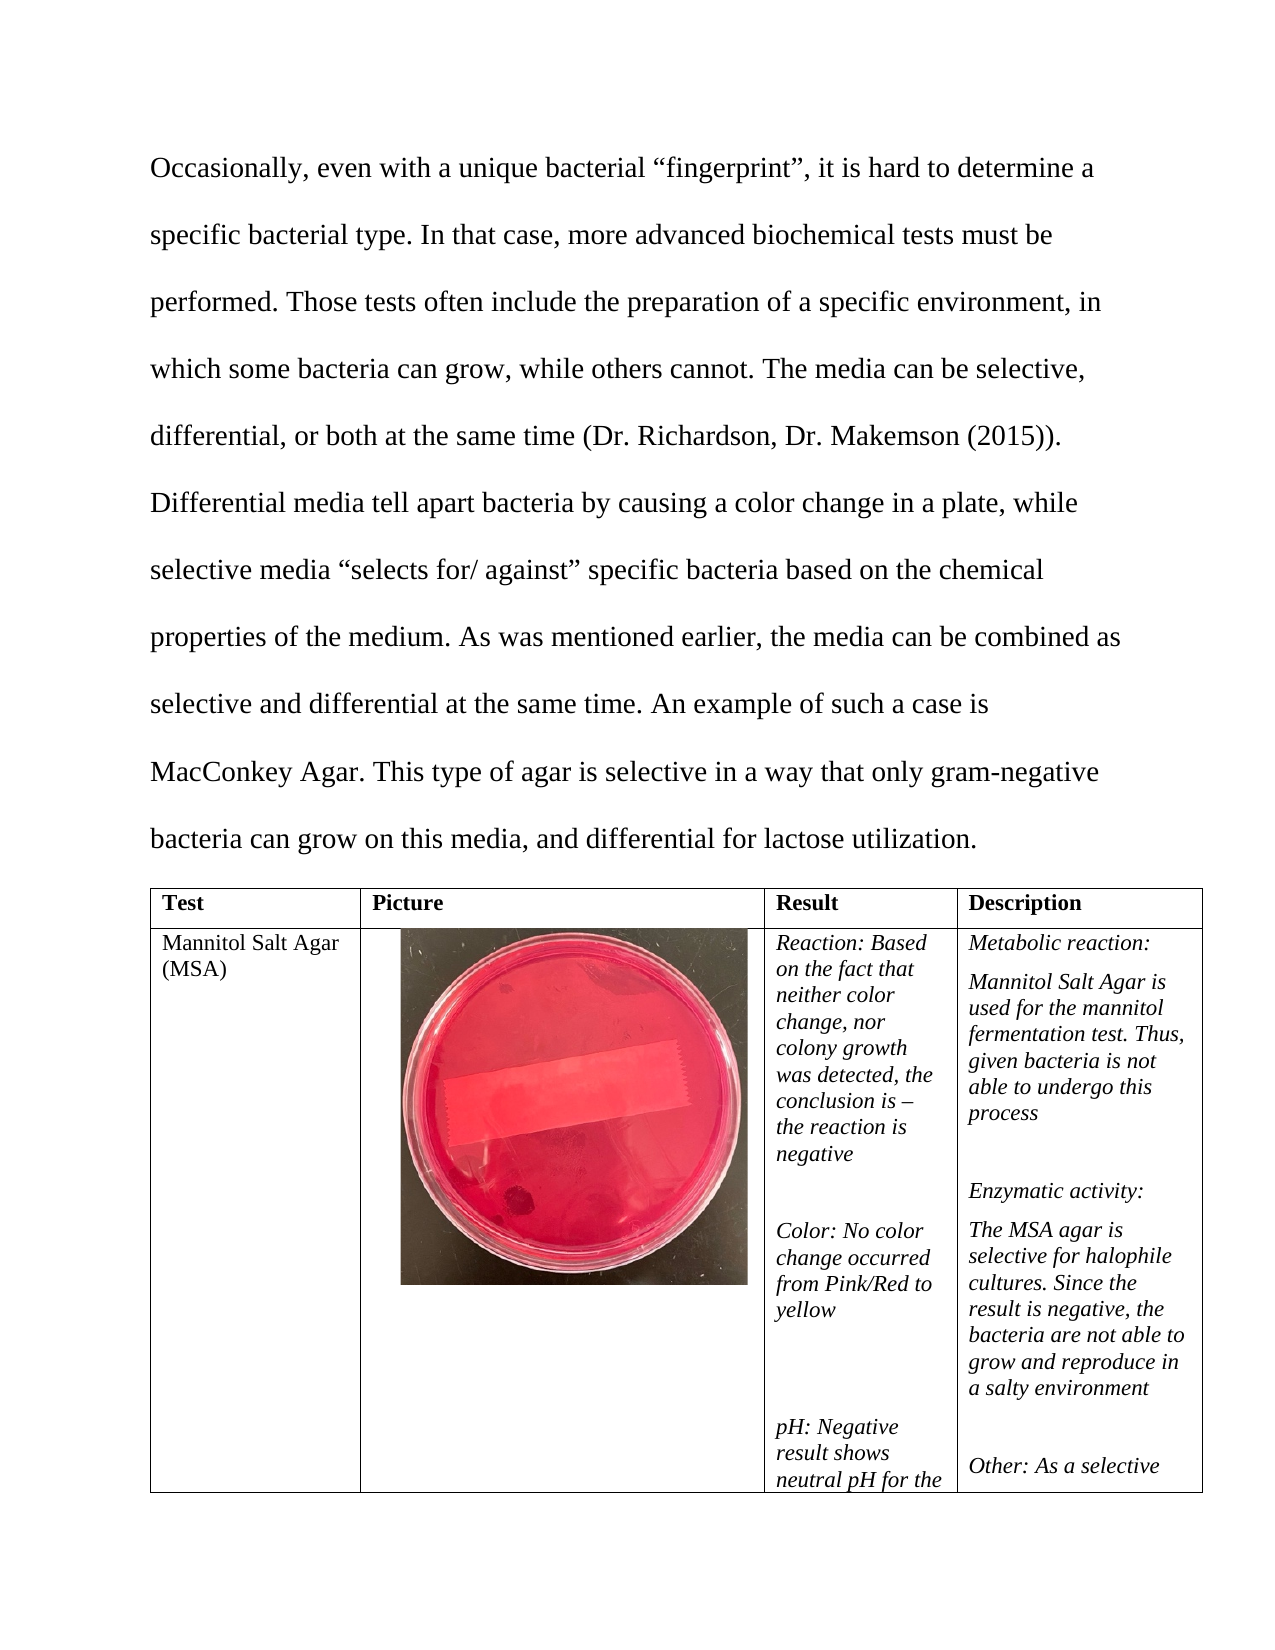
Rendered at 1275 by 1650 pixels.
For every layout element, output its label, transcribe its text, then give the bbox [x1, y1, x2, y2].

table_header Test [151, 889, 360, 928]
table_header Description [958, 889, 1202, 928]
table_cell [361, 929, 764, 1492]
text Occasionally, even with a unique bacterial “fingerprint”, it is hard to determine a specific bacterial type. In that case, more advanced biochemical tests must be performed. Those tests often include the preparation of a specific environment, in which some bacteria can grow, while others cannot. The media can be selective, differential, or both at the same time (Dr. Richardson, Dr. Makemson (2015)). Differential media tell apart bacteria by causing a color change in a plate, while selective media “selects for/ against” specific bacteria based on the chemical properties of the medium. As was mentioned earlier, the media can be combined as selective and differential at the same time. An example of such a case is MacConkey Agar. This type of agar is selective in a way that only gram-negative bacteria can grow on this media, and differential for lactose utilization. [150, 150, 1125, 854]
table_header Result [765, 889, 957, 928]
table_header Picture [361, 889, 764, 928]
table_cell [151, 929, 360, 1492]
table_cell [765, 929, 957, 1492]
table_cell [958, 929, 1202, 1492]
picture [400, 928, 748, 1285]
